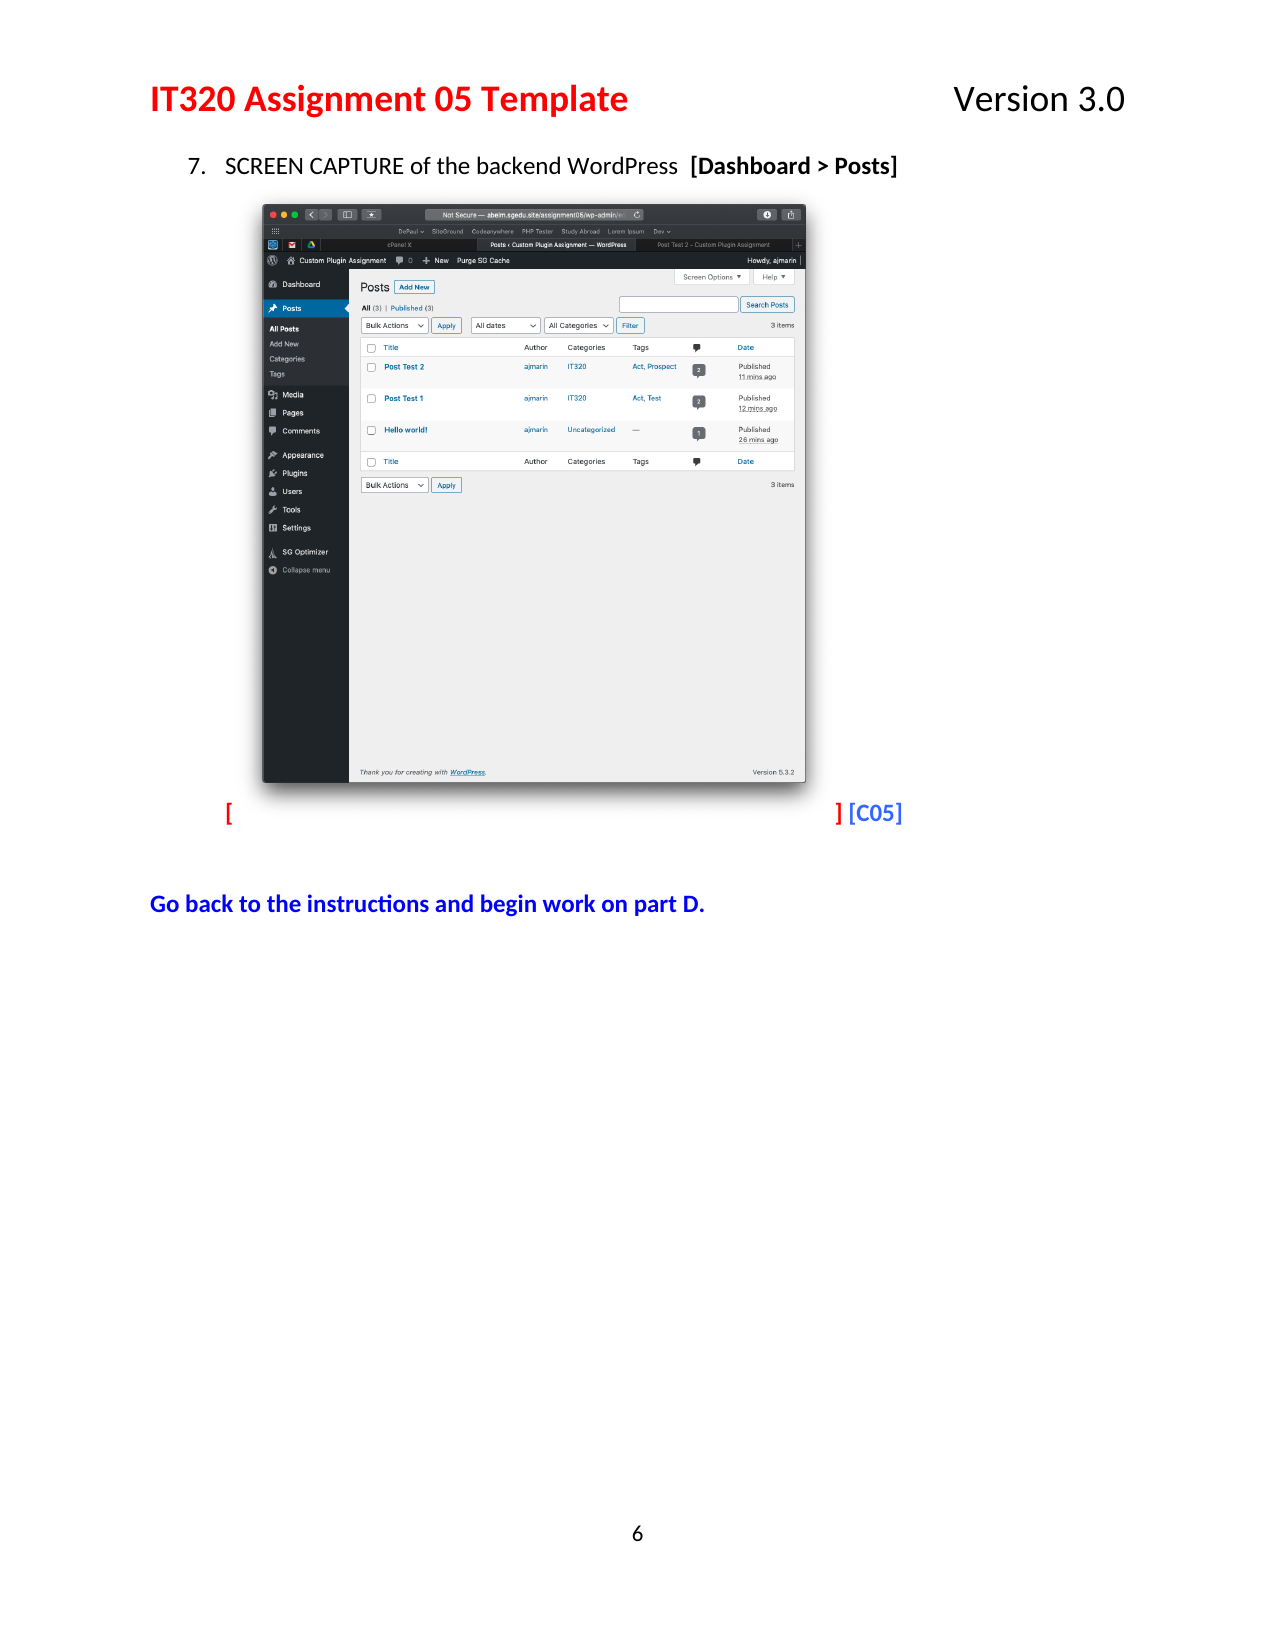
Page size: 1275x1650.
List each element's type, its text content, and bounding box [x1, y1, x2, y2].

text Go back to the instructions and begin work on part D. [150, 888, 1125, 918]
picture [233, 185, 835, 822]
